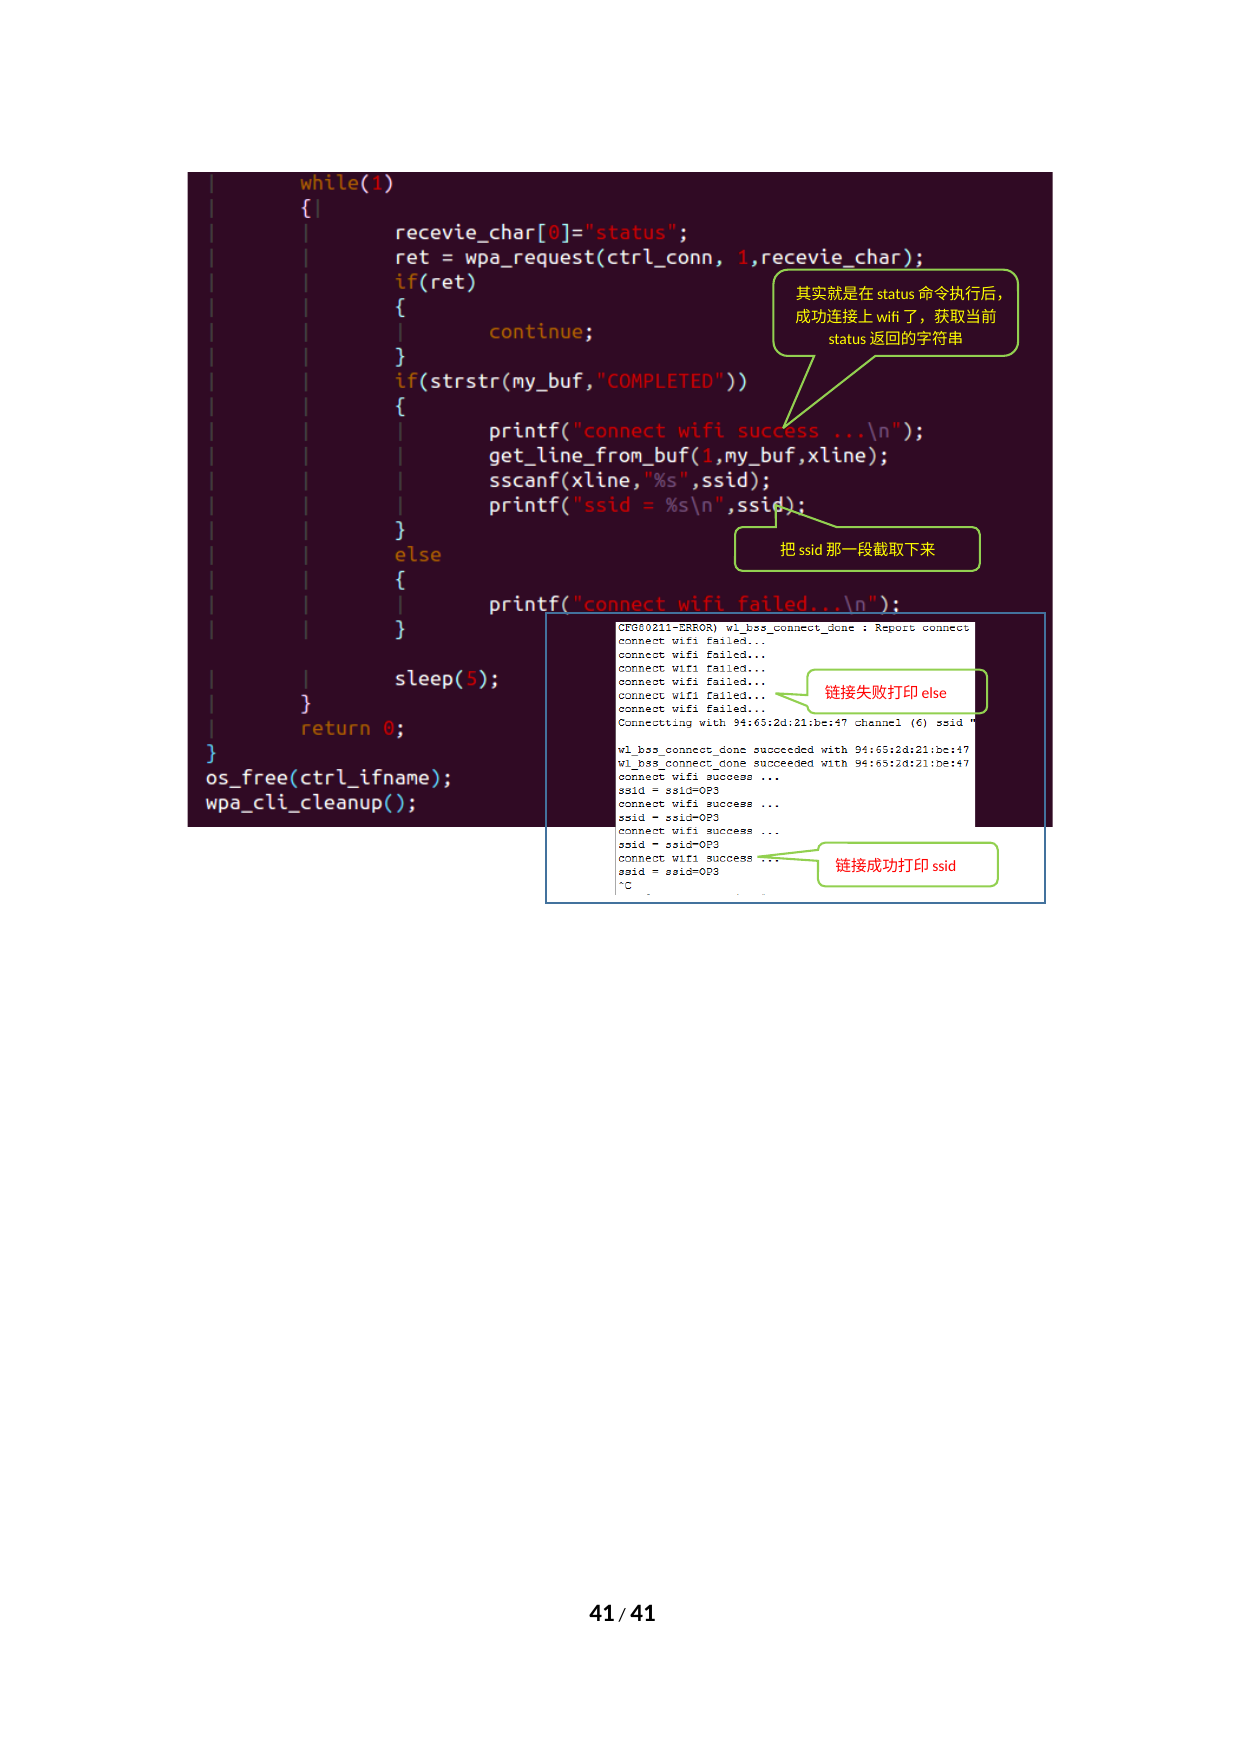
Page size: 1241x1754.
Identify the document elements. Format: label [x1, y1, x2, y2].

picture [187, 172, 1053, 827]
picture [547, 614, 1044, 895]
picture [777, 844, 976, 885]
